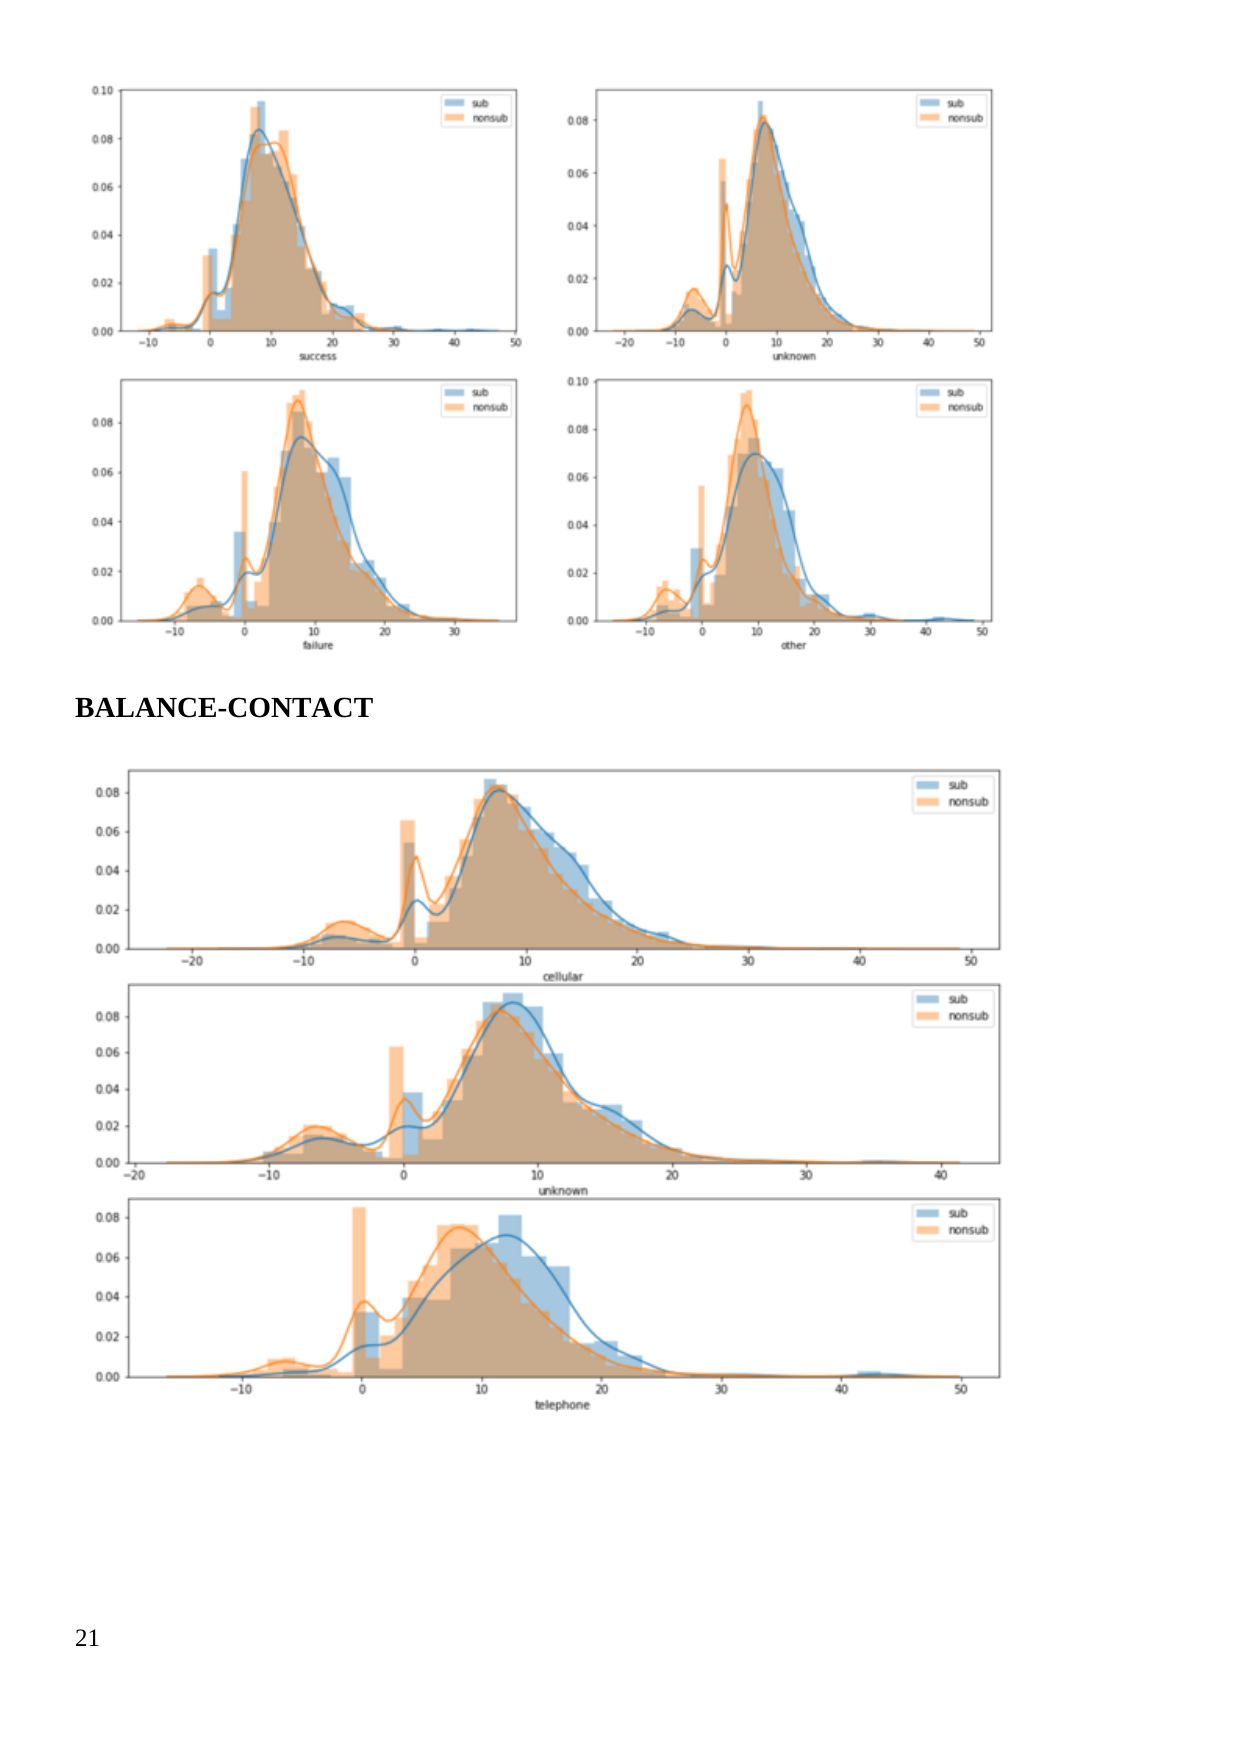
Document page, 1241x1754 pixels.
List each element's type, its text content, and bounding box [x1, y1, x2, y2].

picture [75, 137, 1016, 806]
picture [75, 896, 1016, 1573]
